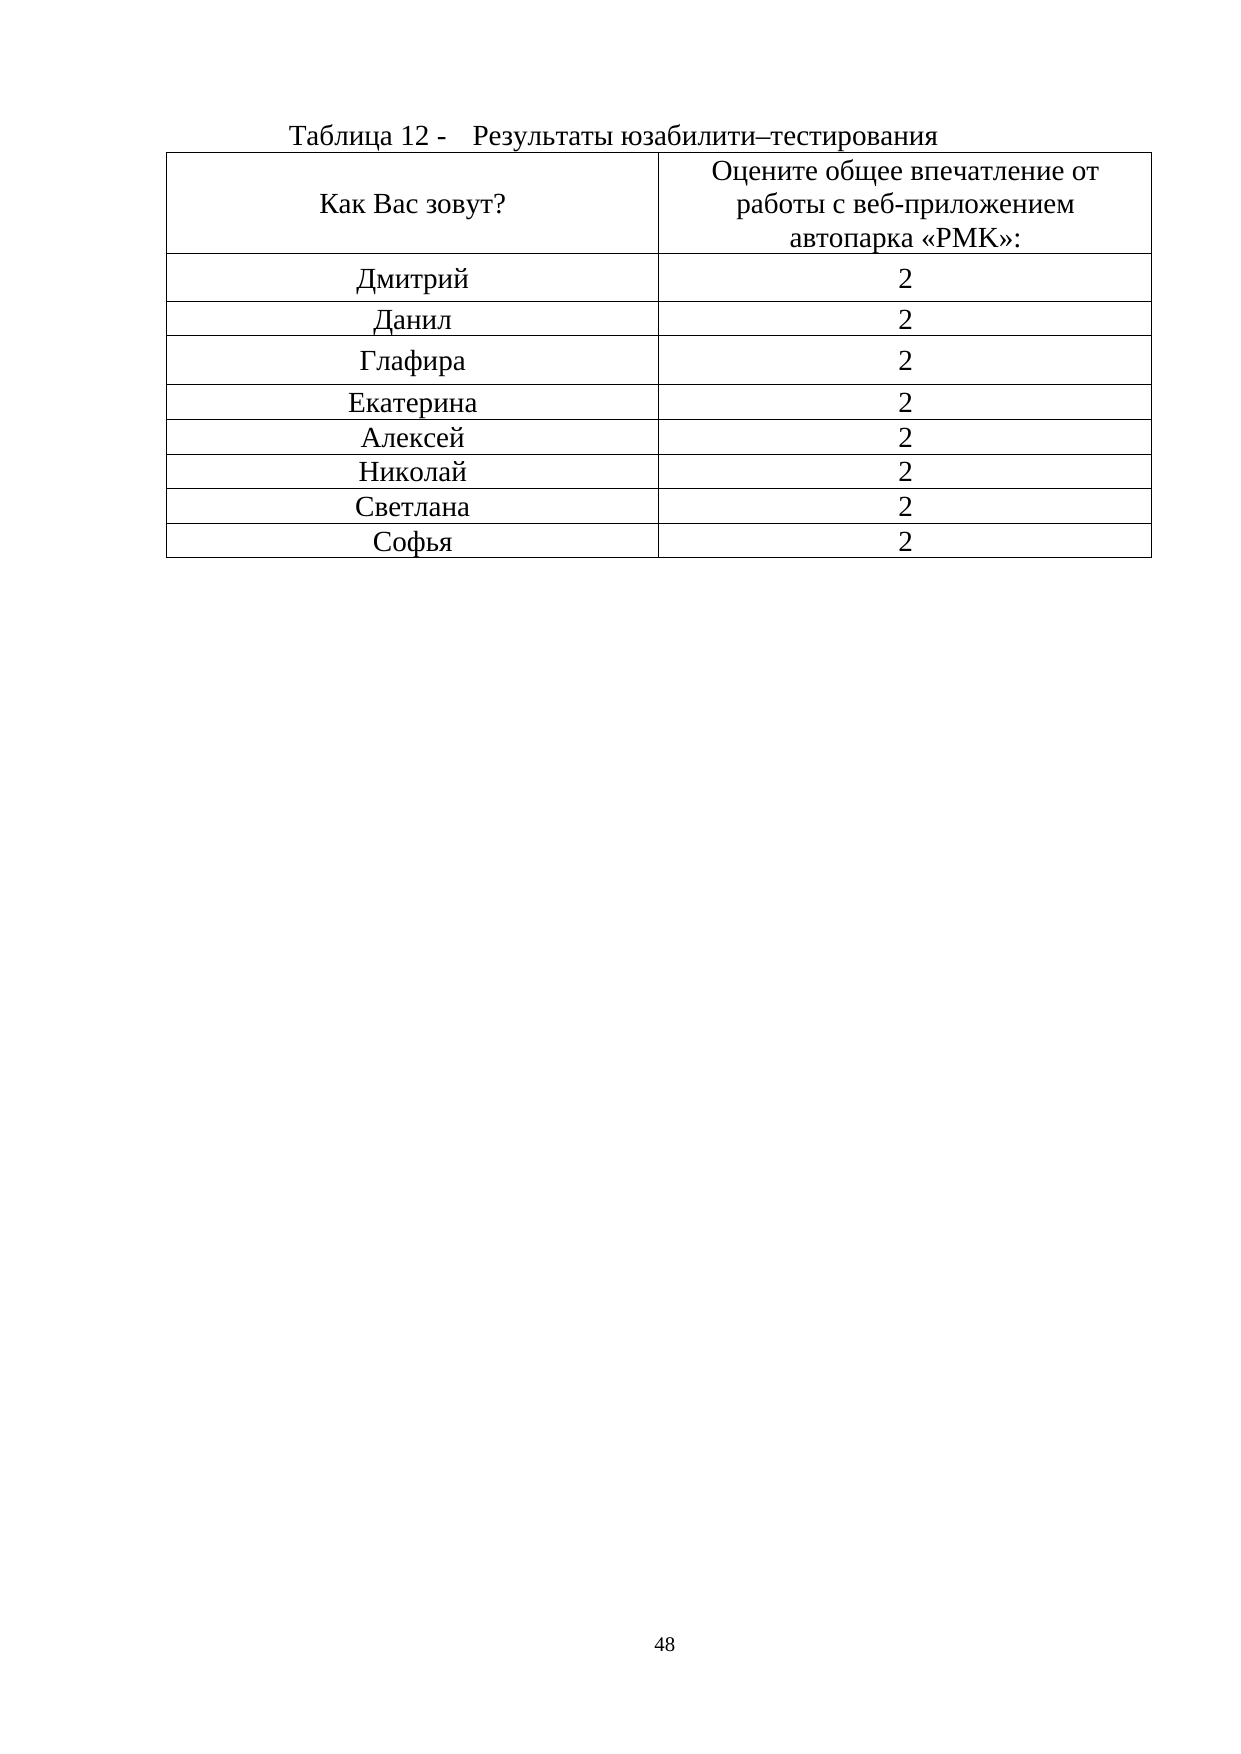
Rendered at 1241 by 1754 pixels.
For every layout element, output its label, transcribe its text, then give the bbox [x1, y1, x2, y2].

table_header Как Вас зовут? [167, 153, 658, 253]
table_cell Алексей [167, 420, 658, 453]
table_cell 2 [659, 385, 1151, 419]
table_cell 2 [659, 336, 1151, 384]
table_header Оцените общее впечатление от работы с веб-приложением автопарка «PMK»: [659, 153, 1151, 253]
table_cell Данил [167, 302, 658, 335]
table_cell 2 [659, 254, 1151, 301]
table_cell Софья [167, 524, 658, 557]
table_cell Светлана [167, 489, 658, 523]
text Результаты юзабилити–тестирования [288, 118, 1152, 152]
table_cell Глафира [167, 336, 658, 384]
table_cell 2 [659, 302, 1151, 335]
table_cell Екатерина [167, 385, 658, 419]
table_cell Дмитрий [167, 254, 658, 301]
table_cell 2 [659, 455, 1151, 488]
table_cell 2 [659, 489, 1151, 523]
table_cell 2 [659, 524, 1151, 557]
table_cell Николай [167, 455, 658, 488]
table_cell 2 [659, 420, 1151, 453]
